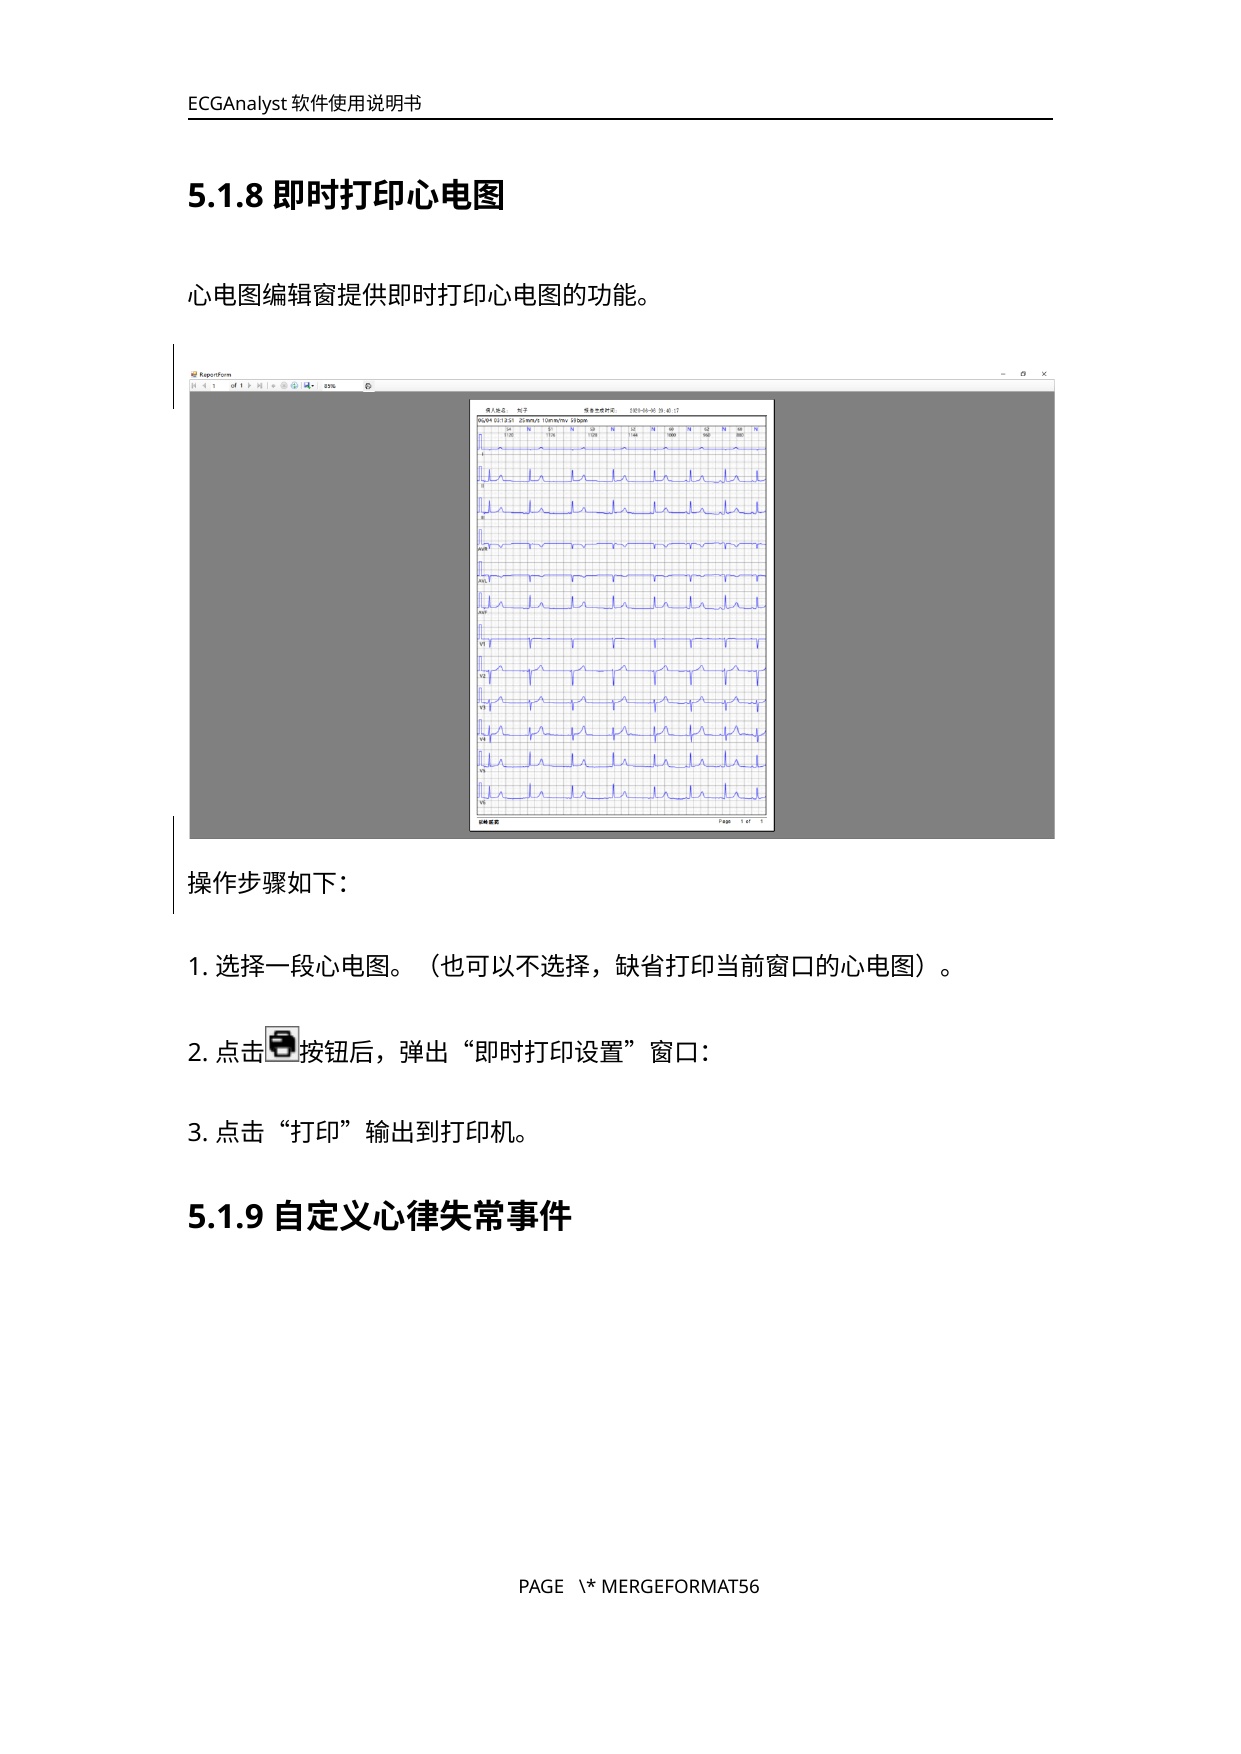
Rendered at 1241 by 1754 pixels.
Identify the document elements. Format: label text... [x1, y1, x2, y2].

subtitle 5.1.8 即时打印心电图 [187, 161, 1053, 226]
text 3. 点击“打印”输出到打印机。 [187, 1098, 1053, 1163]
text 2. 点击按钮后，弹出“即时打印设置”窗口： [187, 1015, 1053, 1080]
picture [189, 369, 1055, 839]
picture [265, 1026, 300, 1062]
text 1. 选择一段心电图。（也可以不选择，缺省打印当前窗口的心电图）。 [187, 932, 1053, 997]
subtitle 5.1.9 自定义心律失常事件 [187, 1181, 1053, 1246]
text 心电图编辑窗提供即时打印心电图的功能。 [187, 261, 1053, 326]
